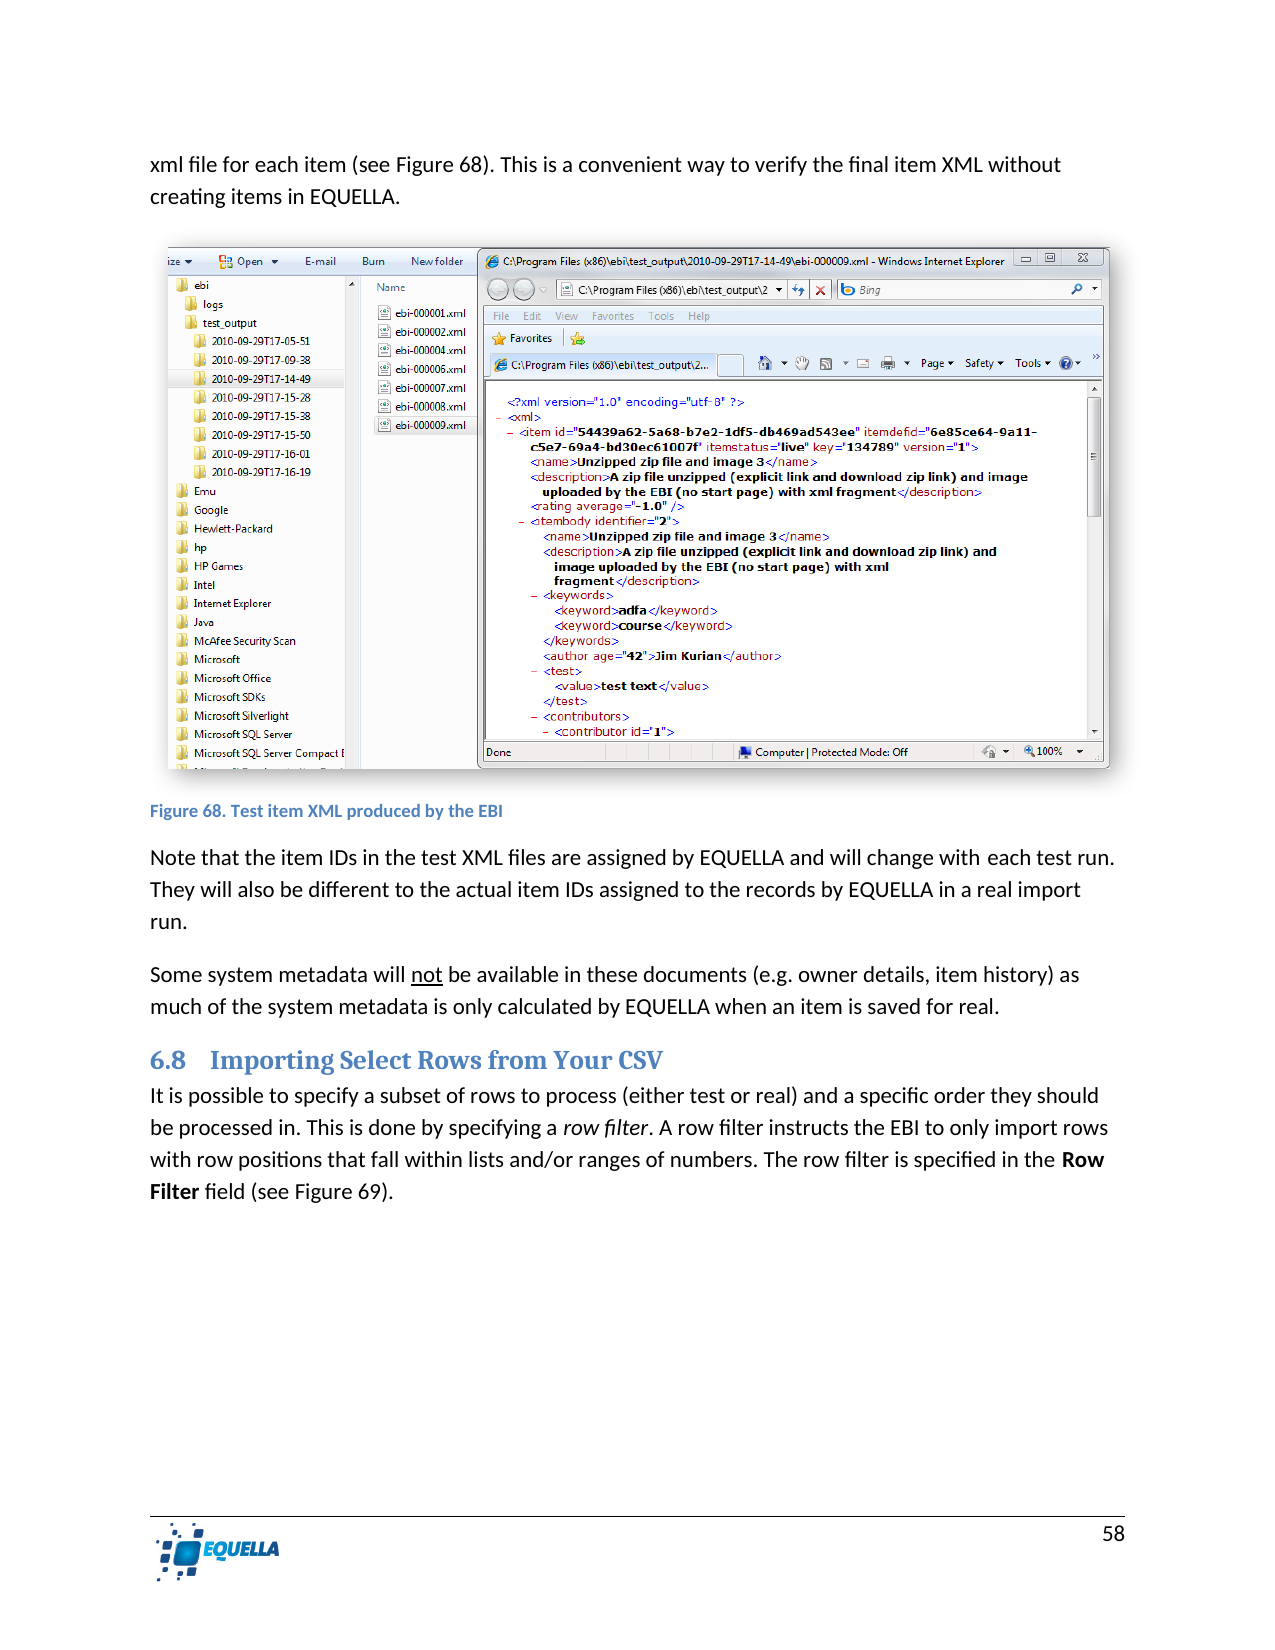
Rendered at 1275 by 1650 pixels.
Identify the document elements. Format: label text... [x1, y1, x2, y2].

text It is possible to specify a subset of rows to process (either test or real) and a specific order they should be processed in. This is done by specifying a row filter. A row filter instructs the EBI to only import rows with row positions that fall within lists and/or ranges of numbers. The row filter is specified in the Row Filter field (see Figure 69). [150, 1081, 1125, 1206]
subtitle Importing Select Rows from Your CSV [150, 1045, 1125, 1076]
text Note that the item IDs in the test XML files are assigned by EQUELLA and will change with each test run. They will also be different to the actual item IDs assigned to the records by EQUELLA in a real import run. [150, 843, 1125, 935]
picture [143, 1509, 294, 1590]
picture [168, 247, 1110, 769]
text Figure 68. Test item XML produced by the EBI [150, 799, 1125, 822]
text Some system metadata will not be available in these documents (e.g. owner details, item history) as much of the system metadata is only calculated by EQUELLA when an item is saved for real. [150, 960, 1125, 1020]
